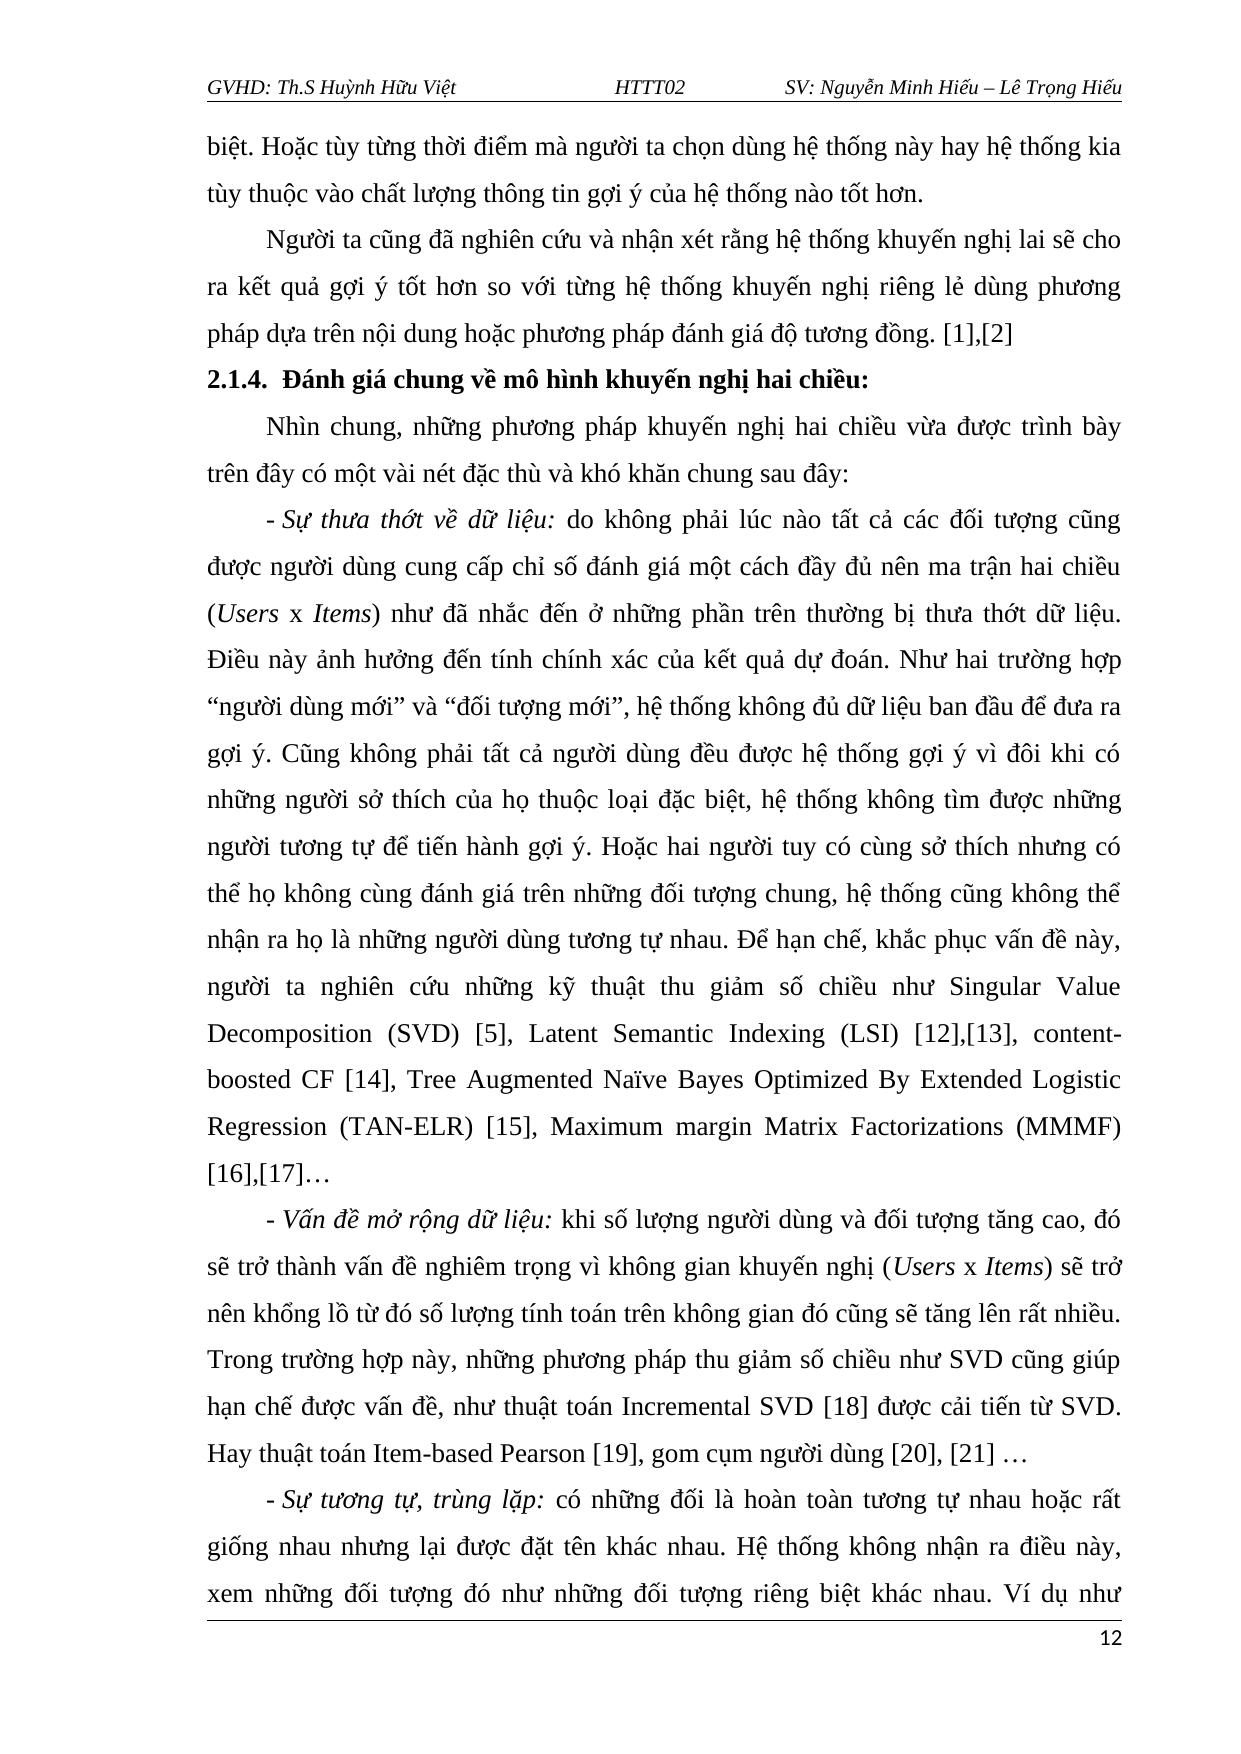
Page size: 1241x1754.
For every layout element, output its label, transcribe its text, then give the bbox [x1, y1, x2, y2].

text Nhìn chung, những phương pháp khuyến nghị hai chiều vừa được trình bày trên đây có một vài nét đặc thù và khó khăn chung sau đây: [207, 410, 1122, 488]
list Sự thưa thớt về dữ liệu: do không phải lúc nào tất cả các đối tượng cũng được người dùng cung cấp chỉ số đánh giá một cách đầy đủ nên ma trận hai chiều (Users x Items) như đã nhắc đến ở những phần trên thường bị thưa thớt dữ liệu. Điều này ảnh hưởng đến tính chính xác của kết quả dự đoán. Như hai trường hợp “người dùng mới” và “đối tượng mới”, hệ thống không đủ dữ liệu ban đầu để đưa ra gợi ý. Cũng không phải tất cả người dùng đều được hệ thống gợi ý vì đôi khi có những người sở thích của họ thuộc loại đặc biệt, hệ thống không tìm được những người tương tự để tiến hành gợi ý. Hoặc hai người tuy có cùng sở thích nhưng có thể họ không cùng đánh giá trên những đối tượng chung, hệ thống cũng không thể nhận ra họ là những người dùng tương tự nhau. Để hạn chế, khắc phục vấn đề này, người ta nghiên cứu những kỹ thuật thu giảm số chiều như Singular Value Decomposition (SVD) [5], Latent Semantic Indexing (LSI) [12],[13], content-boosted CF [14], Tree Augmented Naïve Bayes Optimized By Extended Logistic Regression (TAN-ELR) [15], Maximum margin Matrix Factorizations (MMMF) [16],[17]… [207, 503, 1122, 1188]
list Vấn đề mở rộng dữ liệu: khi số lượng người dùng và đối tượng tăng cao, đó sẽ trở thành vấn đề nghiêm trọng vì không gian khuyến nghị (Users x Items) sẽ trở nên khổng lồ từ đó số lượng tính toán trên không gian đó cũng sẽ tăng lên rất nhiều. Trong trường hợp này, những phương pháp thu giảm số chiều như SVD cũng giúp hạn chế được vấn đề, như thuật toán Incremental SVD [18] được cải tiến từ SVD. Hay thuật toán Item-based Pearson [19], gom cụm người dùng [20], [21] … [207, 1203, 1122, 1468]
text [207, 130, 1122, 208]
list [207, 1483, 1122, 1608]
text Người ta cũng đã nghiên cứu và nhận xét rằng hệ thống khuyến nghị lai sẽ cho ra kết quả gợi ý tốt hơn so với từng hệ thống khuyến nghị riêng lẻ dùng phương pháp dựa trên nội dung hoặc phương pháp đánh giá độ tương đồng. [1],[2] [207, 223, 1122, 348]
subtitle Đánh giá chung về mô hình khuyến nghị hai chiều: [207, 363, 1122, 395]
